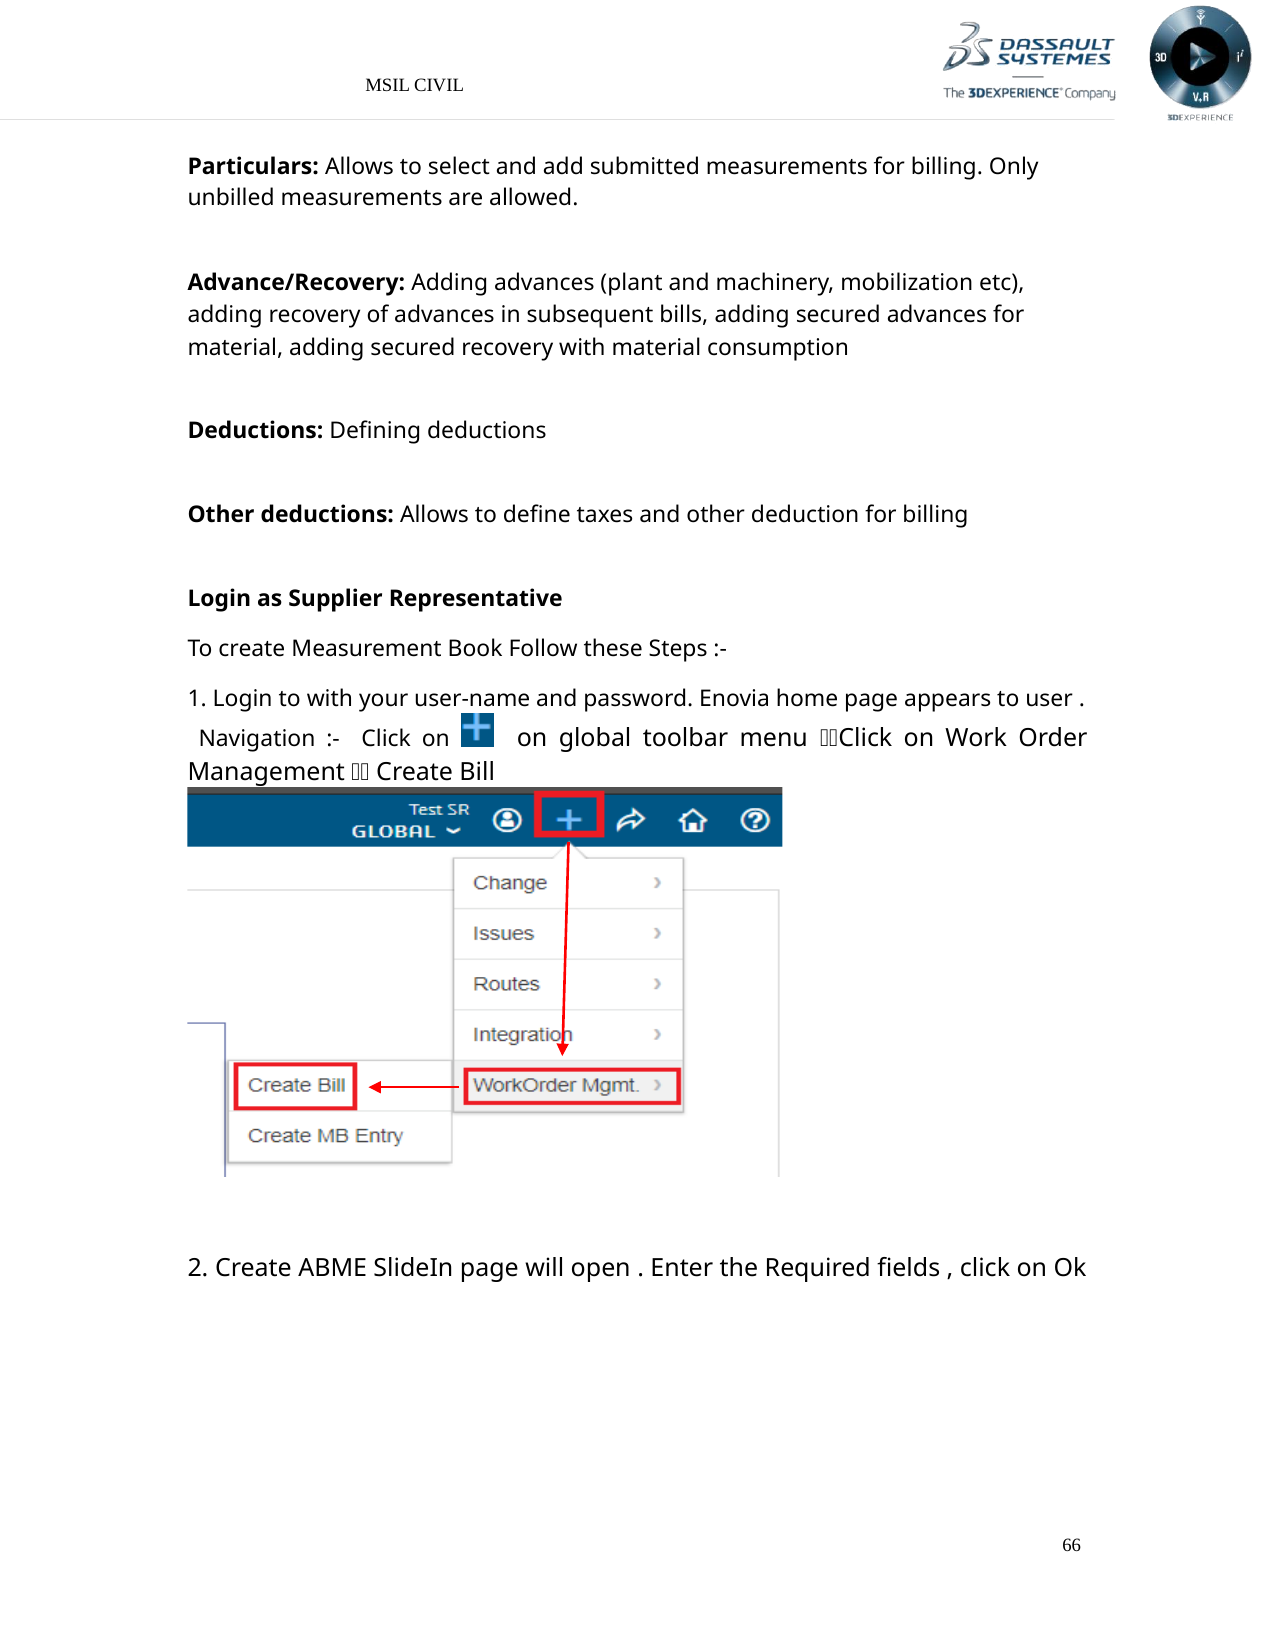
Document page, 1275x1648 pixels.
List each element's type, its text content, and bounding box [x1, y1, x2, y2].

text Advance/Recovery: Adding advances (plant and machinery, mobilization etc), adding recovery of advances in subsequent bills, adding secured advances for material, adding secured recovery with material consumption [187, 266, 1053, 362]
picture [0, 1, 1254, 134]
picture [187, 787, 783, 1177]
text Particulars: Allows to select and add submitted measurements for billing. Only unbilled measurements are allowed. [187, 150, 1088, 212]
list Create ABME SlideIn page will open . Enter the Required fields , click on Ok [187, 1249, 1088, 1283]
text Navigation :- Click on on global toolbar menu Click on Work Order Management Create Bill [187, 714, 1088, 788]
text Deductions: Defining deductions [187, 414, 1088, 446]
text To create Measurement Book Follow these Steps :- [187, 632, 1088, 663]
picture [461, 713, 494, 747]
list Login to with your user-name and password. Enovia home page appears to user . [187, 682, 1088, 714]
text Login as Supplier Representative [187, 582, 1088, 613]
text Other deductions: Allows to define taxes and other deduction for billing [187, 498, 1088, 529]
